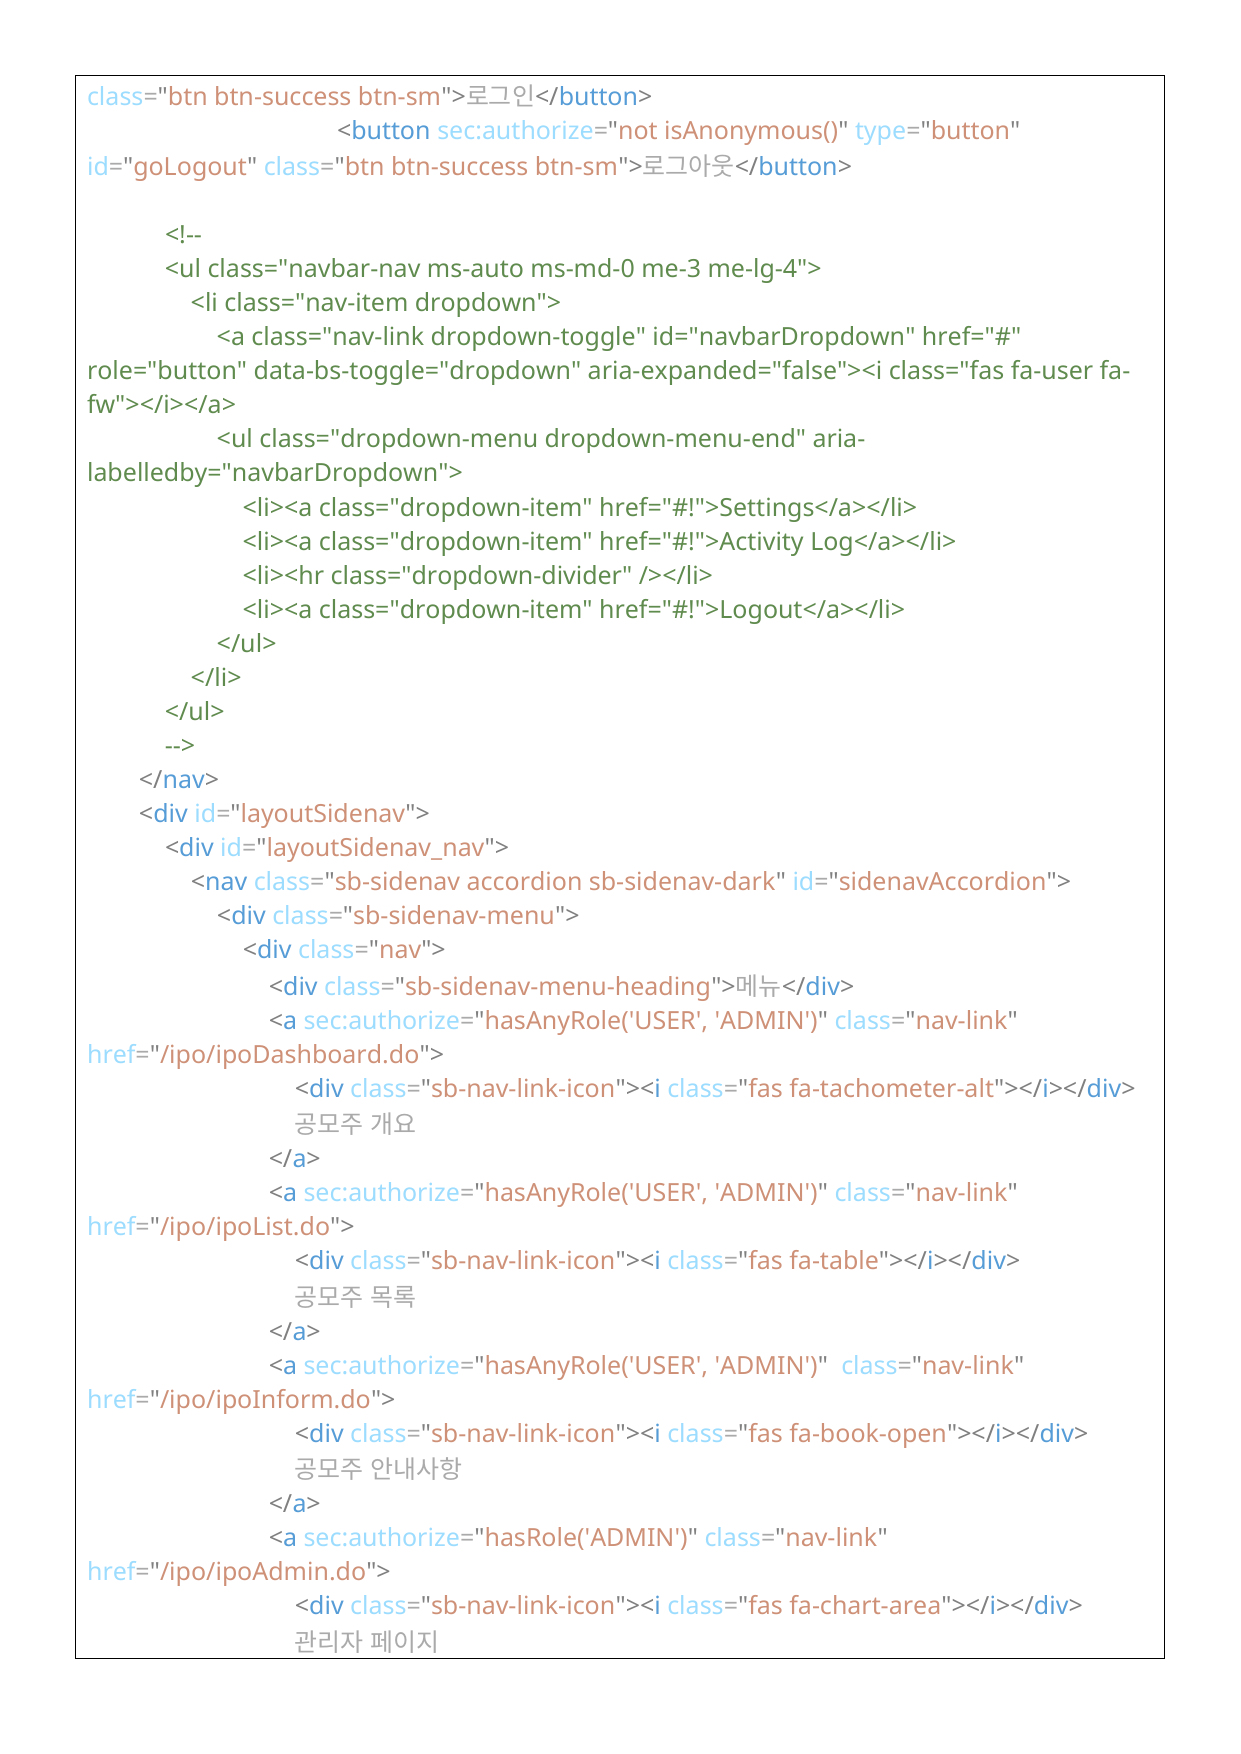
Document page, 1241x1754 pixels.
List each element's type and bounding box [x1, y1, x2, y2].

table_cell [76, 76, 1164, 1658]
